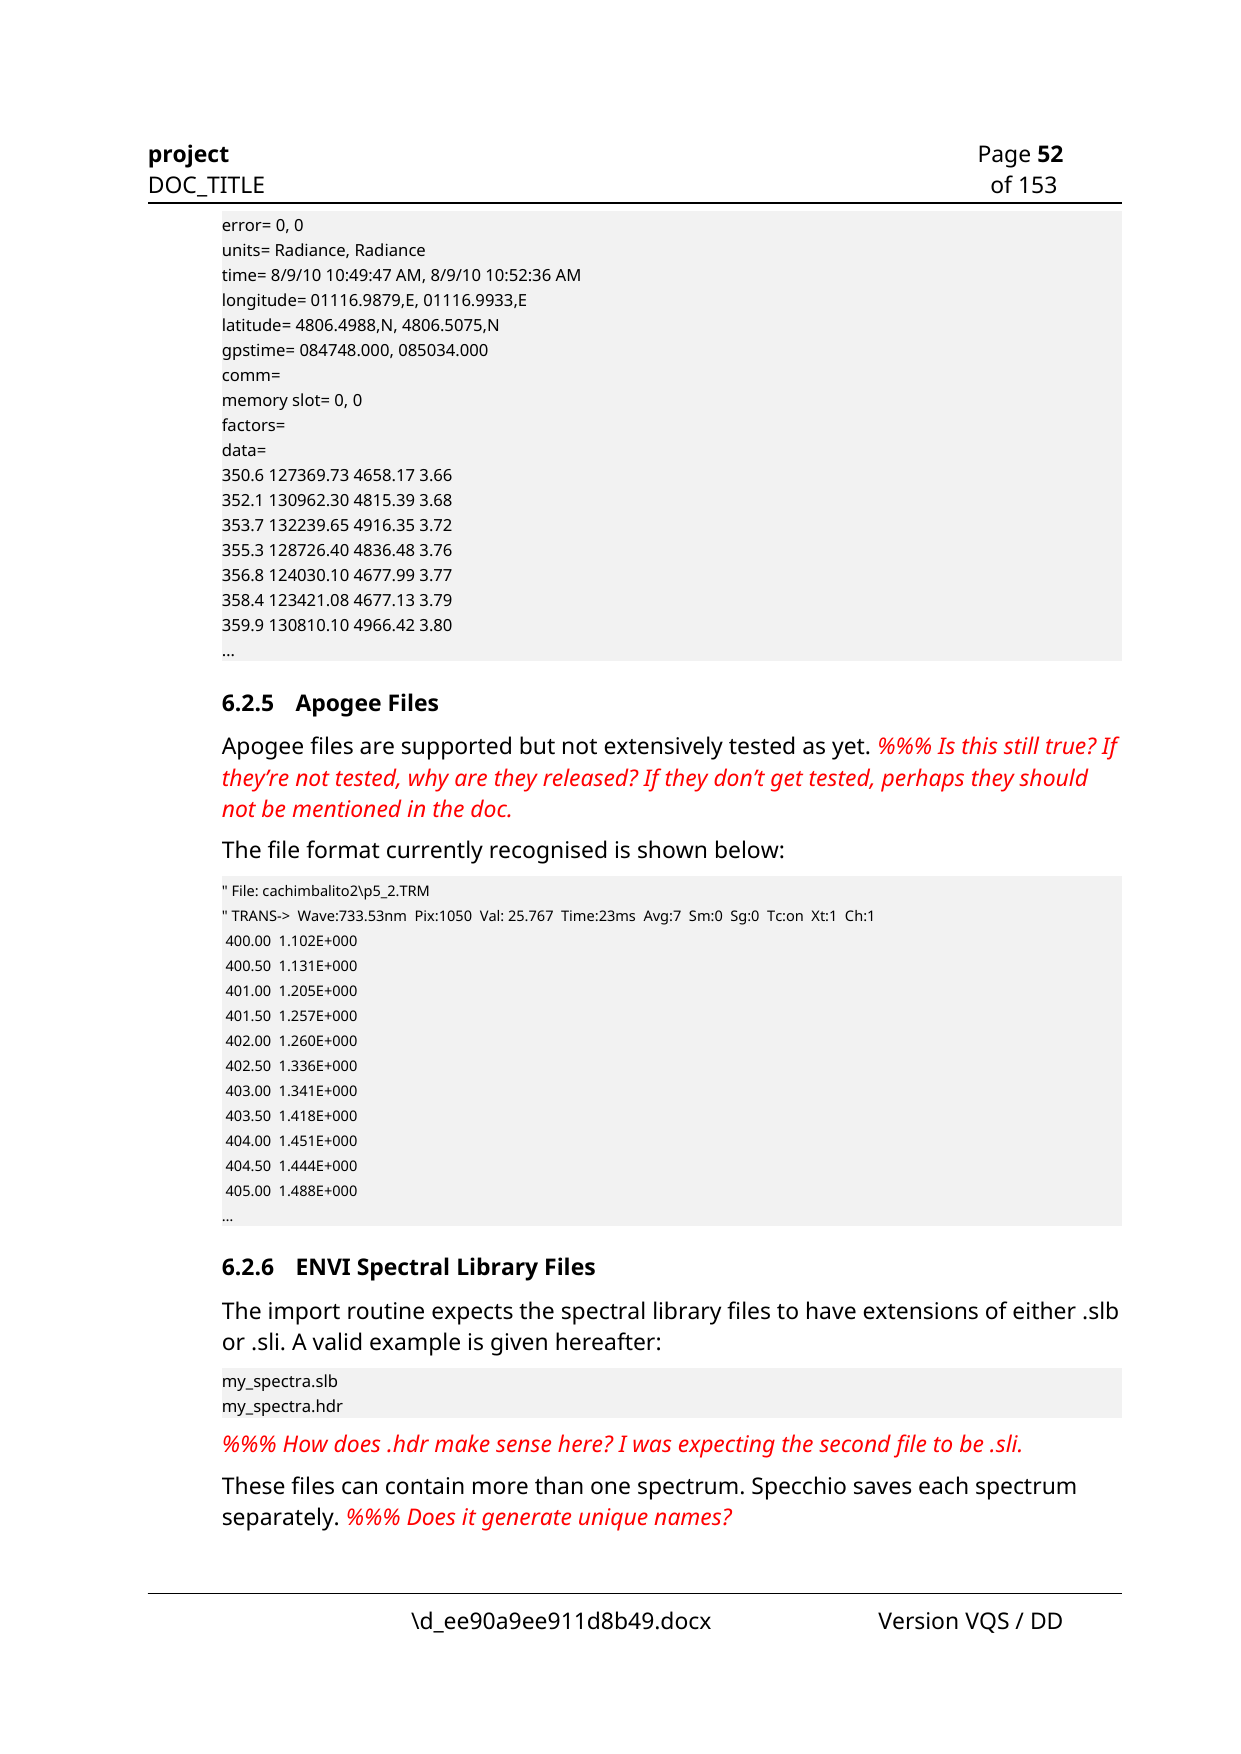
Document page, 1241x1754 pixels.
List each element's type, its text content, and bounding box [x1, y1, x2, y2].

text Apogee files are supported but not extensively tested as yet. %%% Is this still true? If they’re not tested, why are they released? If they don’t get tested, perhaps they should not be mentioned in the doc. [222, 730, 1122, 824]
text 359.9 130810.10 4966.42 3.80 [222, 611, 1122, 636]
text memory slot= 0, 0 [222, 386, 1122, 411]
text 404.00 1.451E+000 [222, 1126, 1122, 1151]
text " TRANS-> Wave:733.53nm Pix:1050 Val: 25.767 Time:23ms Avg:7 Sm:0 Sg:0 Tc:on Xt:1 Ch:1 [222, 901, 1122, 926]
text 405.00 1.488E+000 [222, 1176, 1122, 1201]
text 402.00 1.260E+000 [222, 1026, 1122, 1051]
text 352.1 130962.30 4815.39 3.68 [222, 486, 1122, 511]
text 401.00 1.205E+000 [222, 976, 1122, 1001]
text … [222, 636, 1122, 661]
text factors= [222, 411, 1122, 436]
text longitude= 01116.9879,E, 01116.9933,E [222, 286, 1122, 311]
text " File: cachimbalito2\p5_2.TRM [222, 876, 1122, 901]
text my_spectra.hdr [222, 1393, 1122, 1418]
text %%% How does .hdr make sense here? I was expecting the second file to be .sli. [222, 1428, 1122, 1459]
text time= 8/9/10 10:49:47 AM, 8/9/10 10:52:36 AM [222, 261, 1122, 286]
text … [222, 1201, 1122, 1226]
text 400.00 1.102E+000 [222, 926, 1122, 951]
text The import routine expects the spectral library files to have extensions of either .slb or .sli. A valid example is given hereafter: [222, 1295, 1122, 1357]
text data= [222, 436, 1122, 461]
text latitude= 4806.4988,N, 4806.5075,N [222, 311, 1122, 336]
text comm= [222, 361, 1122, 386]
text 358.4 123421.08 4677.13 3.79 [222, 586, 1122, 611]
subtitle ENVI Spectral Library Files [222, 1251, 1122, 1282]
text These files can contain more than one spectrum. Specchio saves each spectrum separately. %%% Does it generate unique names? [222, 1470, 1122, 1532]
text 402.50 1.336E+000 [222, 1051, 1122, 1076]
text 403.50 1.418E+000 [222, 1101, 1122, 1126]
text 353.7 132239.65 4916.35 3.72 [222, 511, 1122, 536]
subtitle Apogee Files [222, 686, 1122, 718]
text error= 0, 0 [222, 211, 1122, 236]
text 403.00 1.341E+000 [222, 1076, 1122, 1101]
text 350.6 127369.73 4658.17 3.66 [222, 461, 1122, 486]
text 356.8 124030.10 4677.99 3.77 [222, 561, 1122, 586]
text 401.50 1.257E+000 [222, 1001, 1122, 1026]
text 400.50 1.131E+000 [222, 951, 1122, 976]
text units= Radiance, Radiance [222, 236, 1122, 261]
text gpstime= 084748.000, 085034.000 [222, 336, 1122, 361]
text The file format currently recognised is shown below: [222, 834, 1122, 866]
text 404.50 1.444E+000 [222, 1151, 1122, 1176]
text 355.3 128726.40 4836.48 3.76 [222, 536, 1122, 561]
text my_spectra.slb [222, 1368, 1122, 1393]
